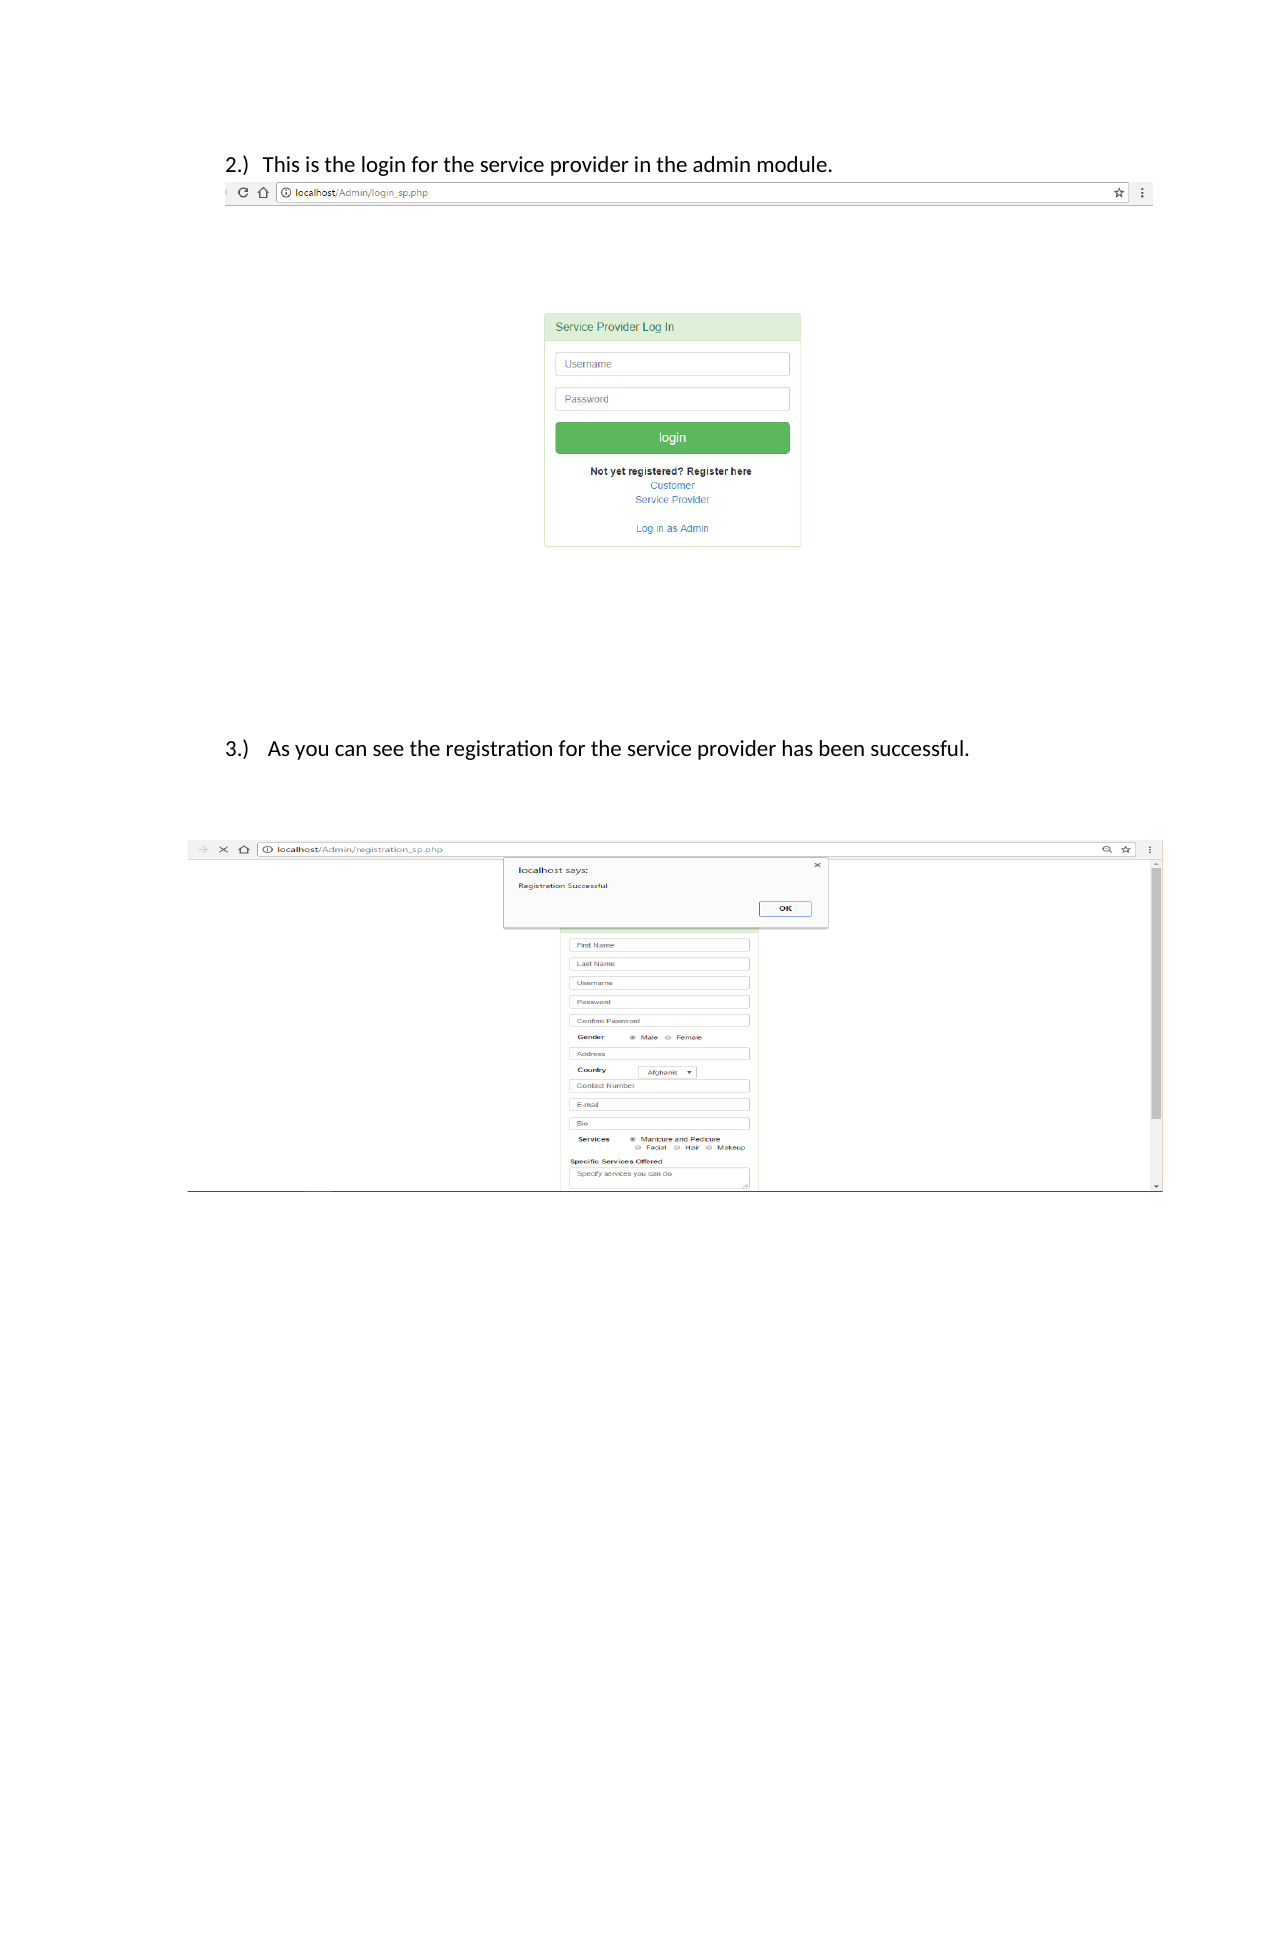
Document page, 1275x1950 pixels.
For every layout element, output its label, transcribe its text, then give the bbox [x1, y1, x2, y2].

picture [225, 182, 1200, 731]
picture [187, 840, 1163, 1192]
list This is the login for the service provider in the admin module. [225, 150, 1125, 178]
list As you can see the registration for the service provider has been successful. [225, 734, 1125, 762]
